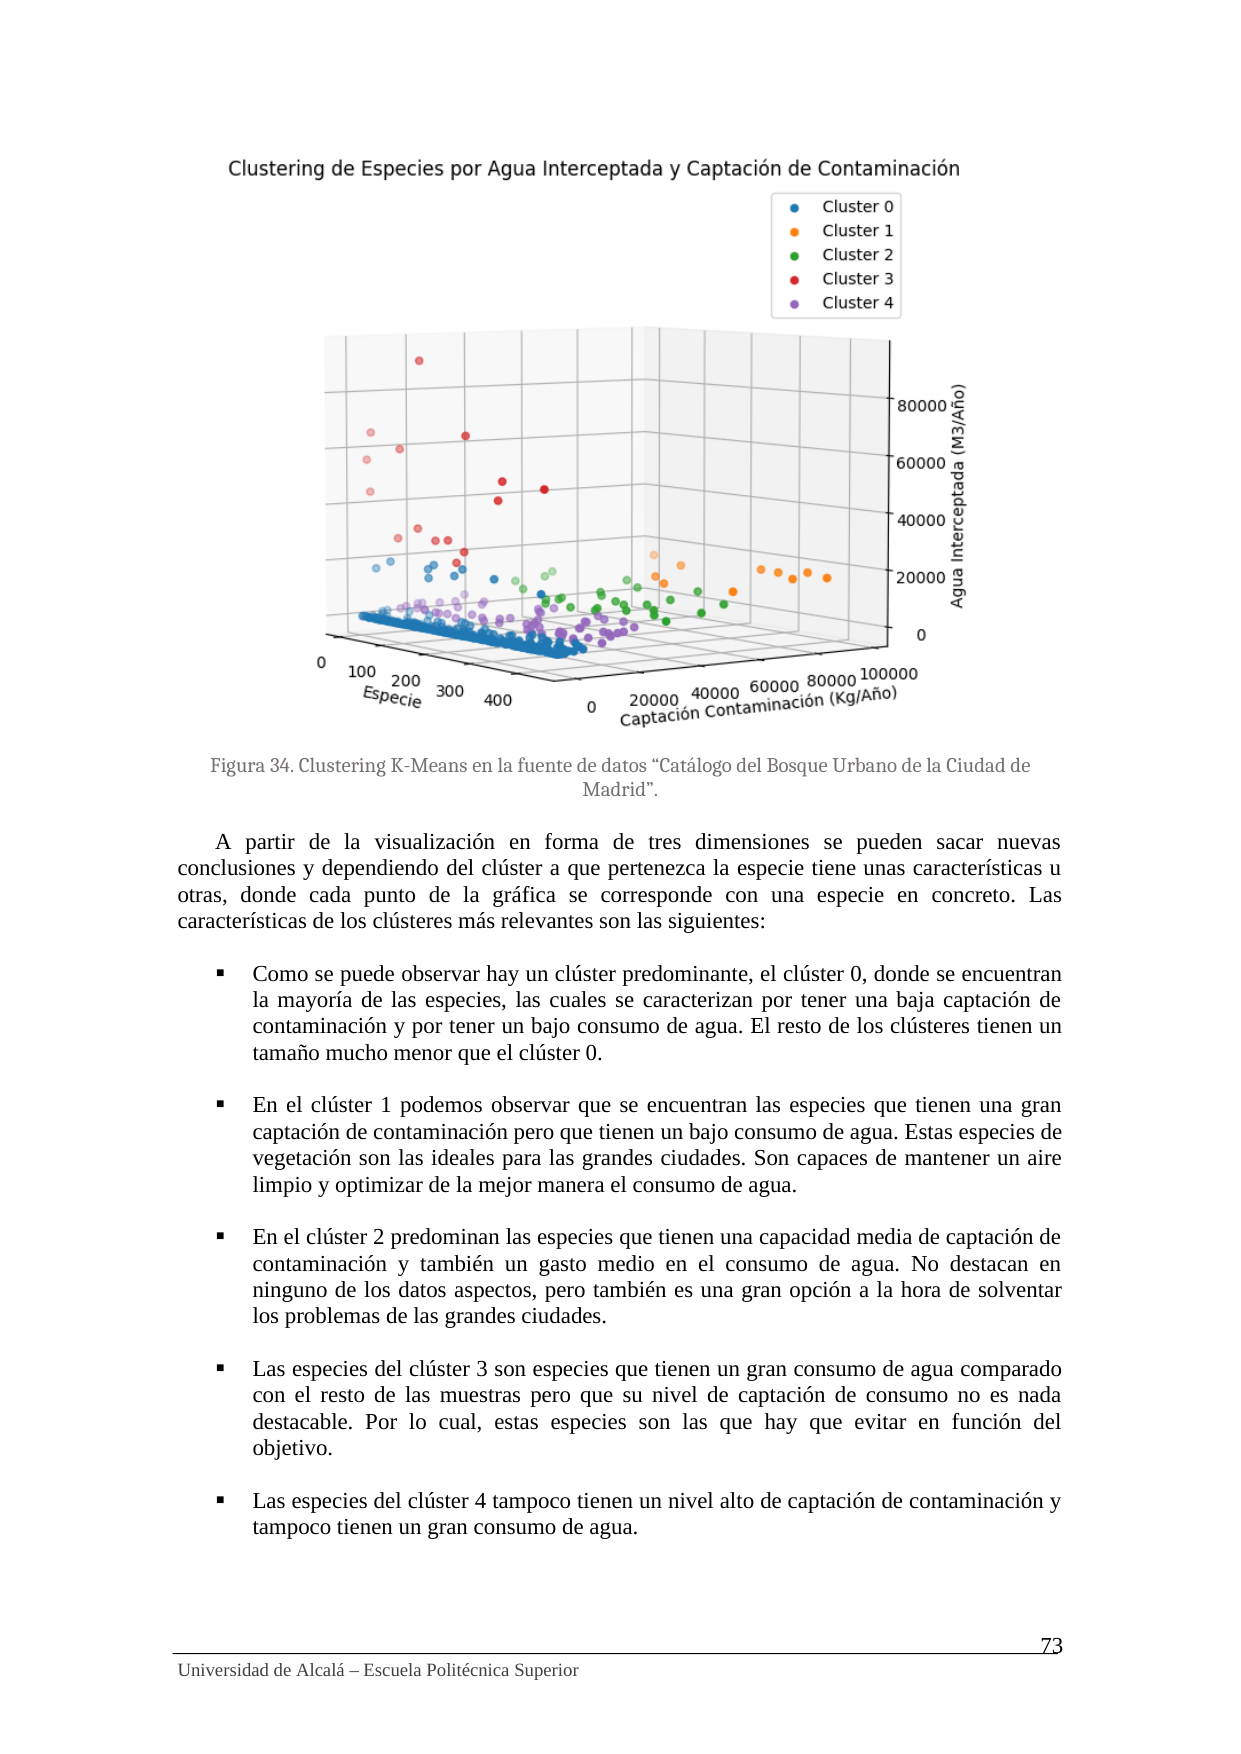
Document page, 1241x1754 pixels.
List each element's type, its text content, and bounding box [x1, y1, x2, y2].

text A partir de la visualización en forma de tres dimensiones se pueden sacar nuevas conclusiones y dependiendo del clúster a que pertenezca la especie tiene unas características u otras, donde cada punto de la gráfica se corresponde con una especie en concreto. Las características de los clústeres más relevantes son las siguientes: [177, 828, 1063, 933]
list En el clúster 2 predominan las especies que tienen una capacidad media de captación de contaminación y también un gasto medio en el consumo de agua. No destacan en ninguno de los datos aspectos, pero también es una gran opción a la hora de solventar los problemas de las grandes ciudades. [215, 1223, 1063, 1329]
list En el clúster 1 podemos observar que se encuentran las especies que tienen una gran captación de contaminación pero que tienen un bajo consumo de agua. Estas especies de vegetación son las ideales para las grandes ciudades. Son capaces de mantener un aire limpio y optimizar de la mejor manera el consumo de agua. [215, 1092, 1063, 1197]
list Las especies del clúster 3 son especies que tienen un gran consumo de agua comparado con el resto de las muestras pero que su nivel de captación de consumo no es nada destacable. Por lo cual, estas especies son las que hay que evitar en función del objetivo. [215, 1355, 1063, 1461]
list Las especies del clúster 4 tampoco tienen un nivel alto de captación de contaminación y tampoco tienen un gran consumo de agua. [215, 1487, 1063, 1539]
list Como se puede observar hay un clúster predominante, el clúster 0, donde se encuentran la mayoría de las especies, las cuales se caracterizan por tener una baja captación de contaminación y por tener un bajo consumo de agua. El resto de los clústeres tienen un tamaño mucho menor que el clúster 0. [215, 960, 1063, 1065]
picture [218, 147, 1023, 754]
